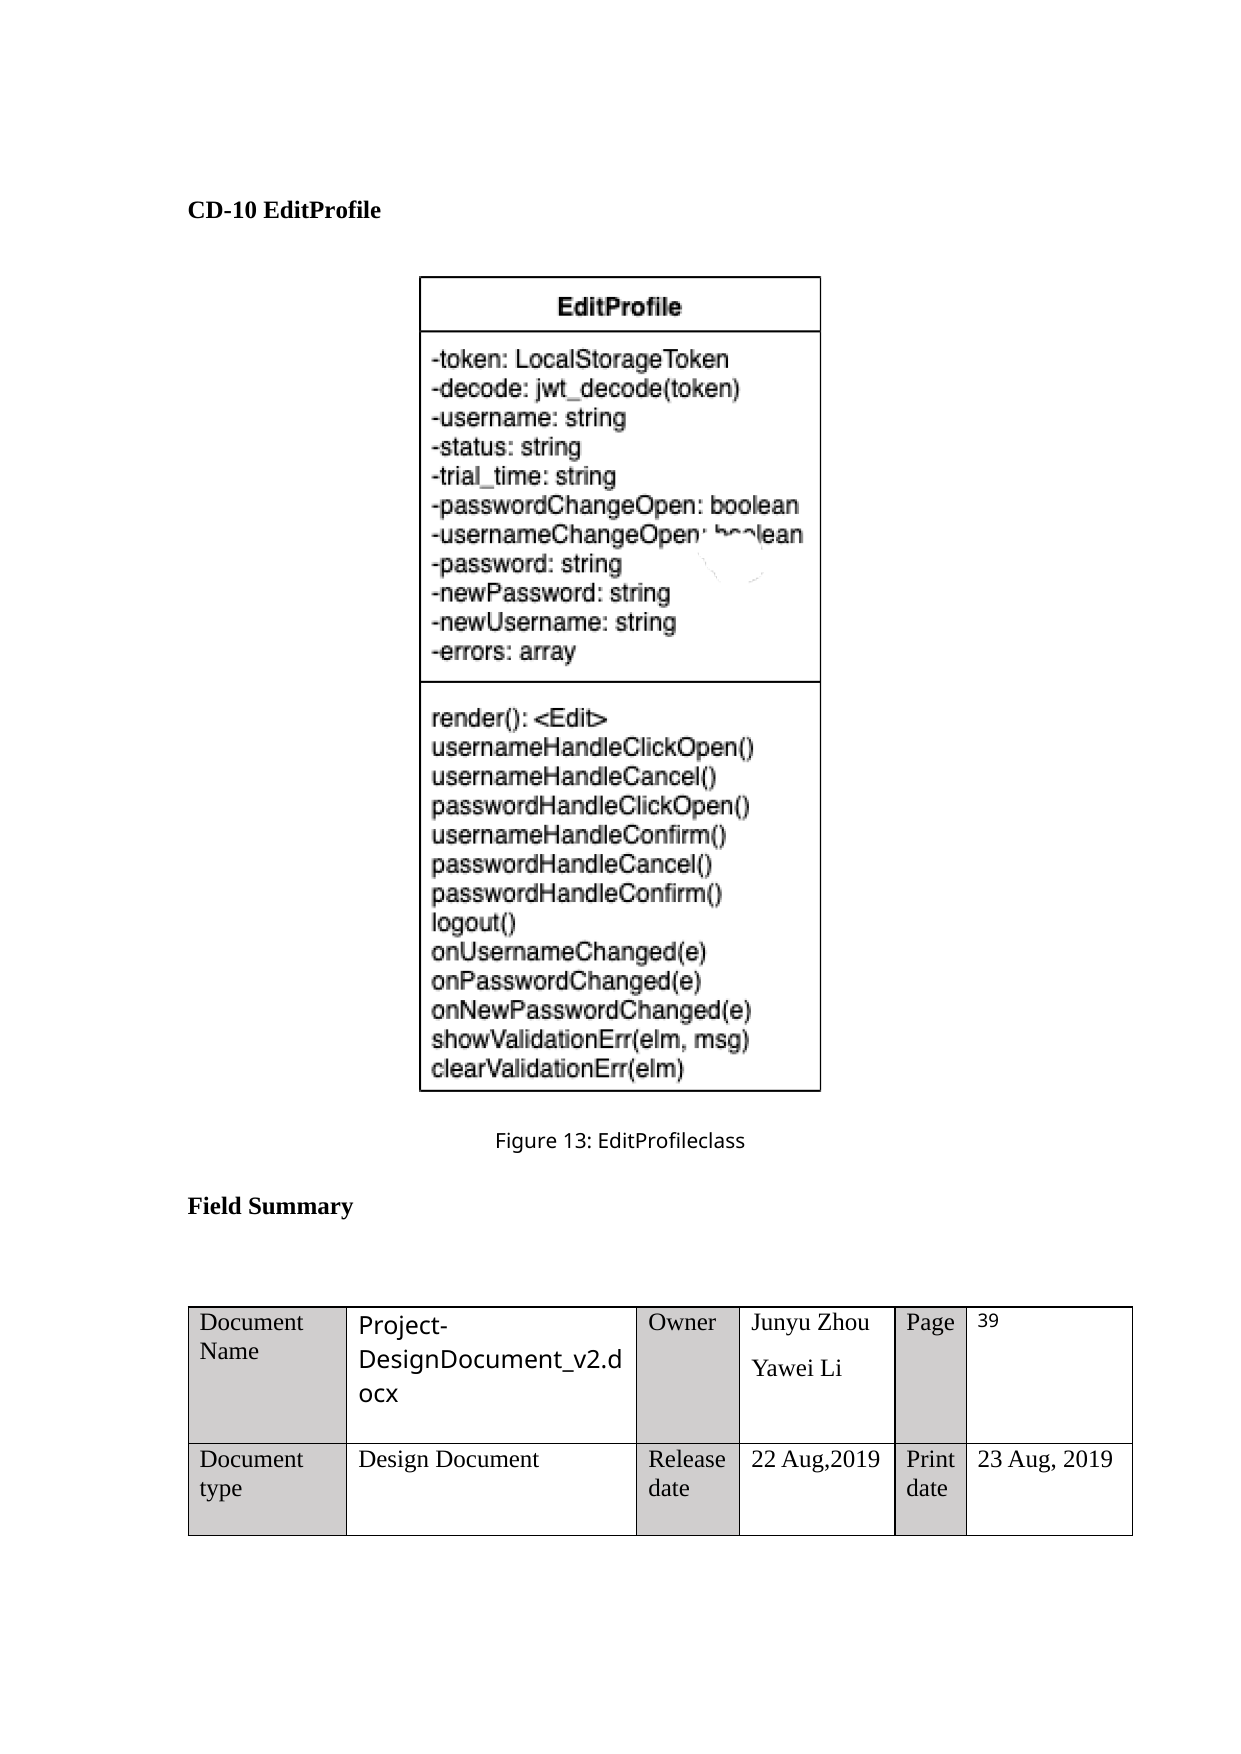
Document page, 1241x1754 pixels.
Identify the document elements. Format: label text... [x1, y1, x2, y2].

text Field Summary [187, 1188, 1053, 1222]
picture [419, 274, 822, 1094]
subtitle CD-10 EditProfile [187, 193, 1053, 227]
